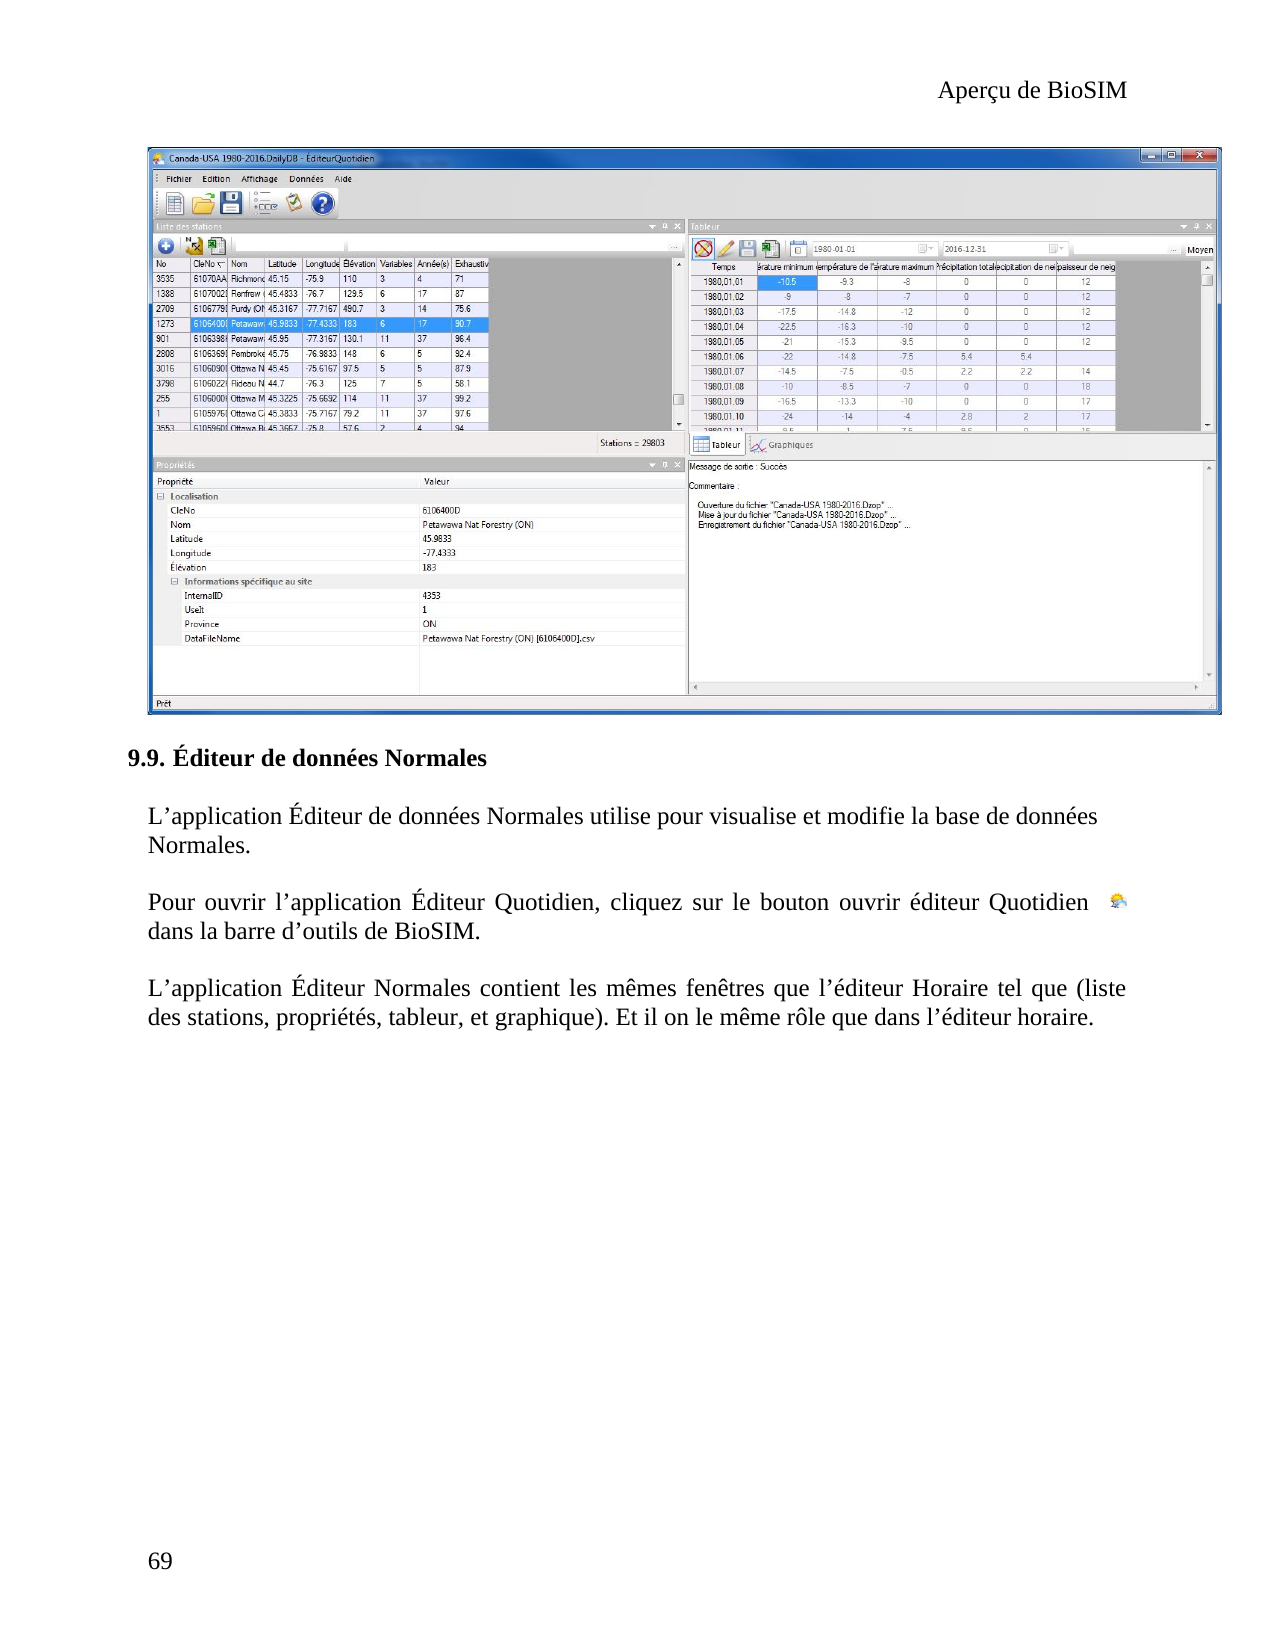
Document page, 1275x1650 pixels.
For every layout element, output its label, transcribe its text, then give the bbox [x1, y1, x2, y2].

picture [1108, 890, 1128, 911]
text L’application Éditeur Normales contient les mêmes fenêtres que l’éditeur Horaire tel que (liste des stations, propriétés, tableur, et graphique). Et il on le même rôle que dans l’éditeur horaire. [148, 973, 1127, 1031]
text L’application Éditeur de données Normales utilise pour visualise et modifie la base de données Normales. [148, 801, 1127, 858]
picture [147, 147, 1222, 715]
subtitle Éditeur de données Normales [128, 743, 1127, 772]
text Pour ouvrir l’application Éditeur Quotidien, cliquez sur le bouton ouvrir éditeur Quotidien dans la barre d’outils de BioSIM. [148, 887, 1127, 945]
